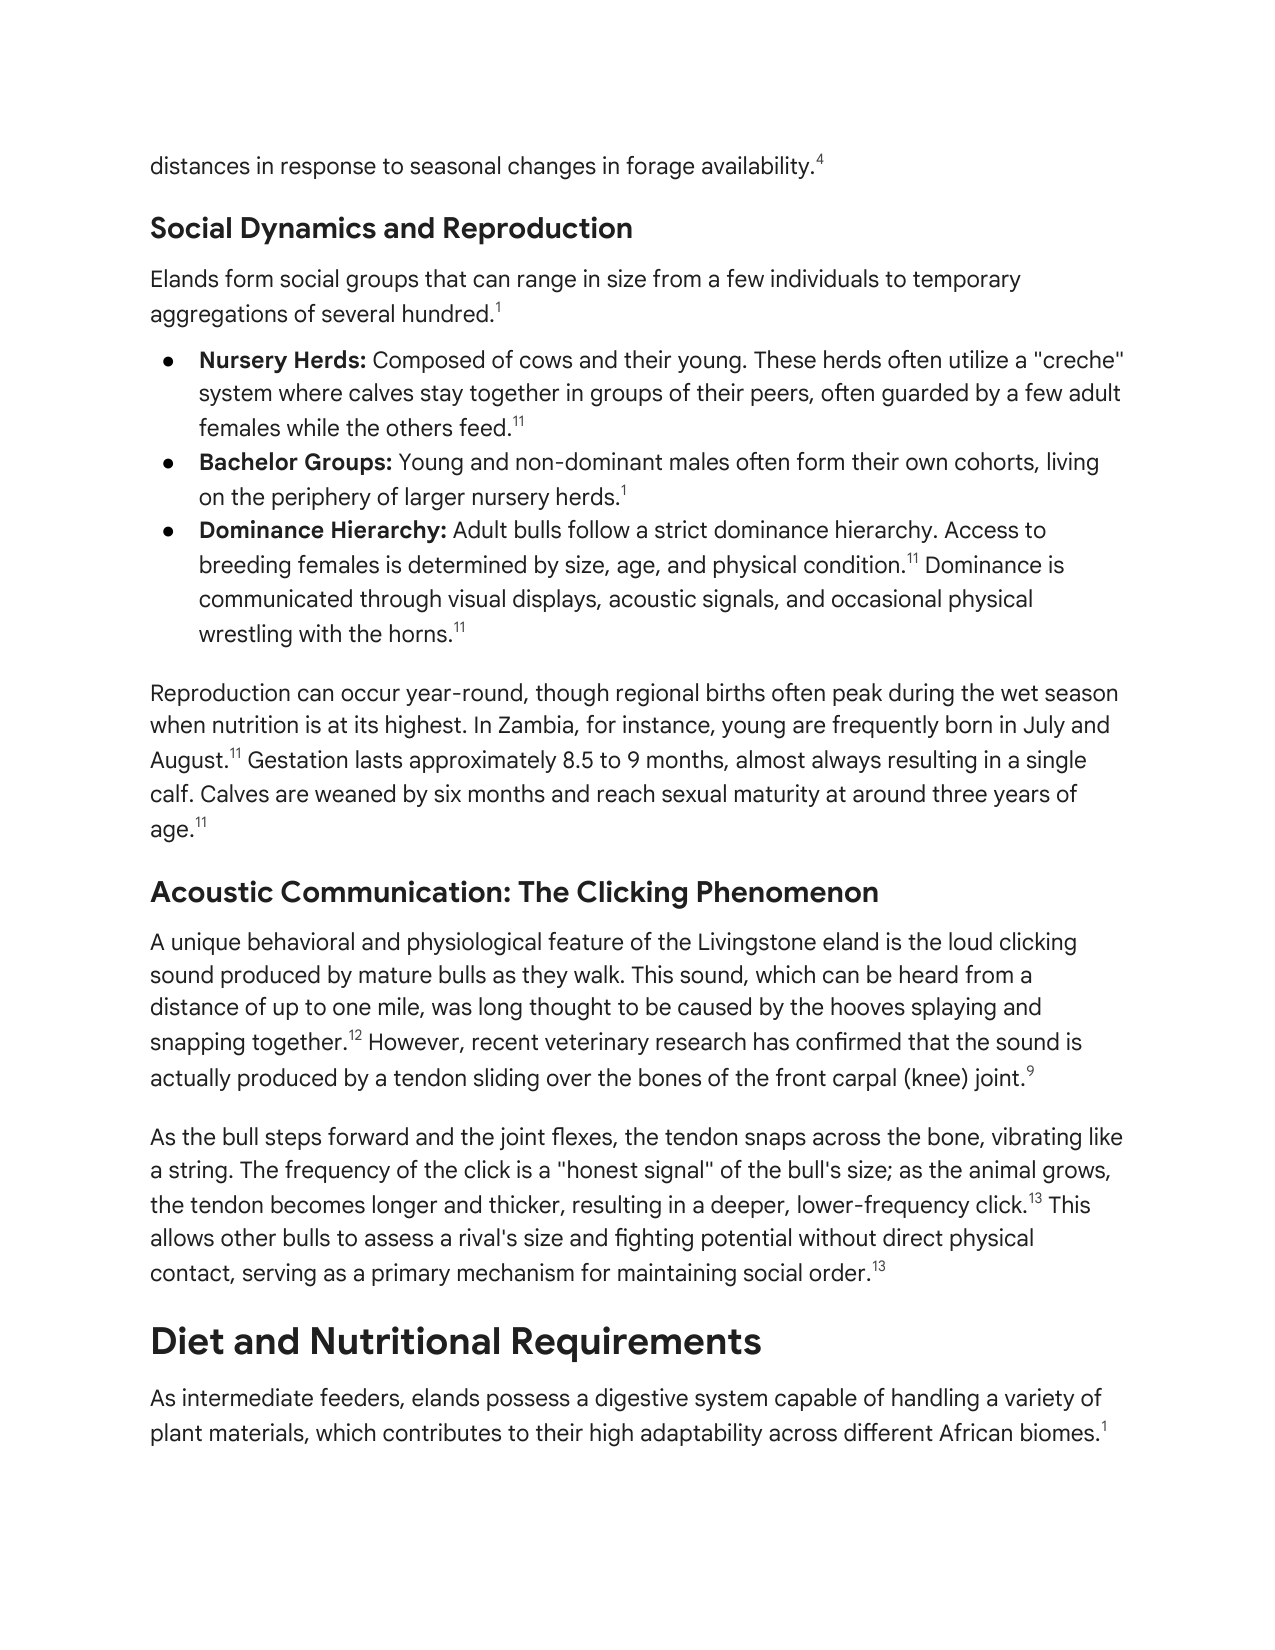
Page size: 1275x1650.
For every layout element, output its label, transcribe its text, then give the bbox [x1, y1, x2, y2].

text Elands form social groups that can range in size from a few individuals to temporary aggregations of several hundred.1 [150, 265, 1125, 329]
text As the bull steps forward and the joint flexes, the tendon snaps across the bone, vibrating like a string. The frequency of the click is a "honest signal" of the bull's size; as the animal grows, the tendon becomes longer and thicker, resulting in a deeper, lower-frequency click.13 This allows other bulls to assess a rival's size and fighting potential without direct physical contact, serving as a primary mechanism for maintaining social order.13 [150, 1123, 1125, 1289]
subtitle Social Dynamics and Reproduction [150, 211, 1125, 247]
subtitle Diet and Nutritional Requirements [150, 1318, 1125, 1365]
list Nursery Herds: Composed of cows and their young. These herds often utilize a "creche" system where calves stay together in groups of their peers, often guarded by a few adult females while the others feed.11 [161, 346, 1125, 443]
text As intermediate feeders, elands possess a digestive system capable of handling a variety of plant materials, which contributes to their high adaptability across different African biomes.1 [150, 1384, 1125, 1449]
text Reproduction can occur year-round, though regional births often peak during the wet season when nutrition is at its highest. In Zambia, for instance, young are frequently born in July and August.11 Gestation lasts approximately 8.5 to 9 months, almost always resulting in a single calf. Calves are weaned by six months and reach sexual maturity at around three years of age.11 [150, 679, 1125, 844]
subtitle Acoustic Communication: The Clicking Phenomenon [150, 874, 1125, 911]
text A unique behavioral and physiological feature of the Livingstone eland is the loud clicking sound produced by mature bulls as they walk. This sound, which can be heard from a distance of up to one mile, was long thought to be caused by the hooves splaying and snapping together.12 However, recent veterinary research has confirmed that the sound is actually produced by a tendon sliding over the bones of the front carpal (knee) joint.9 [150, 928, 1125, 1094]
list Bachelor Groups: Young and non-dominant males often form their own cohorts, living on the periphery of larger nursery herds.1 [161, 448, 1125, 512]
list Dominance Hierarchy: Adult bulls follow a strict dominance hierarchy. Access to breeding females is determined by size, age, and physical condition.11 Dominance is communicated through visual displays, acoustic signals, and occasional physical wrestling with the horns.11 [161, 517, 1125, 649]
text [150, 150, 1125, 181]
